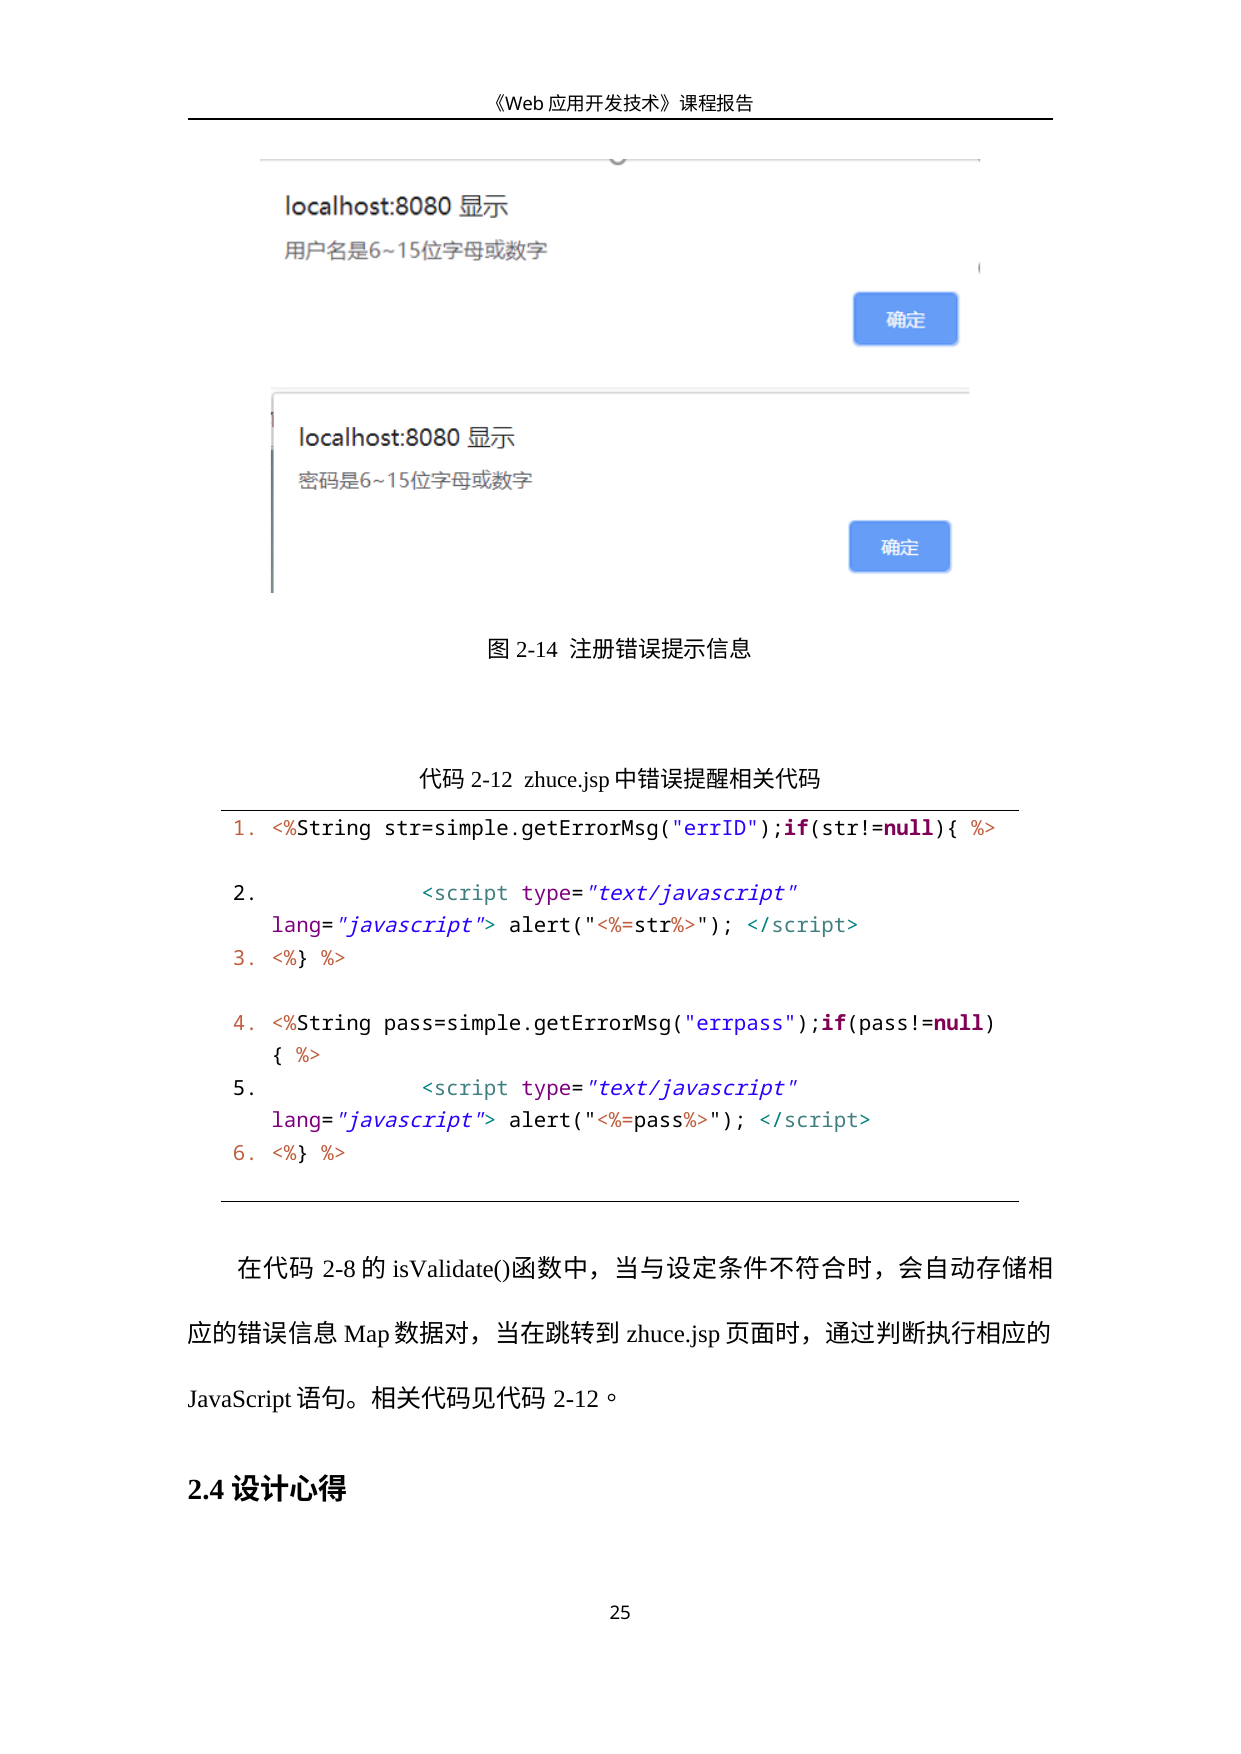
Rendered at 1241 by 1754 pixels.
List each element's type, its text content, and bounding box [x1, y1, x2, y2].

table_cell <%} %> [260, 1136, 1019, 1201]
table_cell [221, 1136, 260, 1201]
table_cell <script type="text/javascript" lang="javascript"> alert("<%=str%>"); </script> [260, 876, 1019, 941]
table_cell [221, 876, 260, 941]
table_cell [221, 1071, 260, 1136]
picture [260, 159, 981, 366]
picture [270, 387, 970, 593]
table_cell <script type="text/javascript" lang="javascript"> alert("<%=pass%>"); </script> [260, 1071, 1019, 1136]
table_cell <%String pass=simple.getErrorMsg("errpass");if(pass!=null){ %> [260, 1006, 1019, 1071]
table_cell [221, 941, 260, 1006]
table_header <%String str=simple.getErrorMsg("errID");if(str!=null){ %> [260, 811, 1019, 876]
table_cell <%} %> [260, 941, 1019, 1006]
table_cell [221, 1006, 260, 1071]
table_header [221, 811, 260, 876]
subtitle 设计心得 [187, 1454, 1053, 1519]
